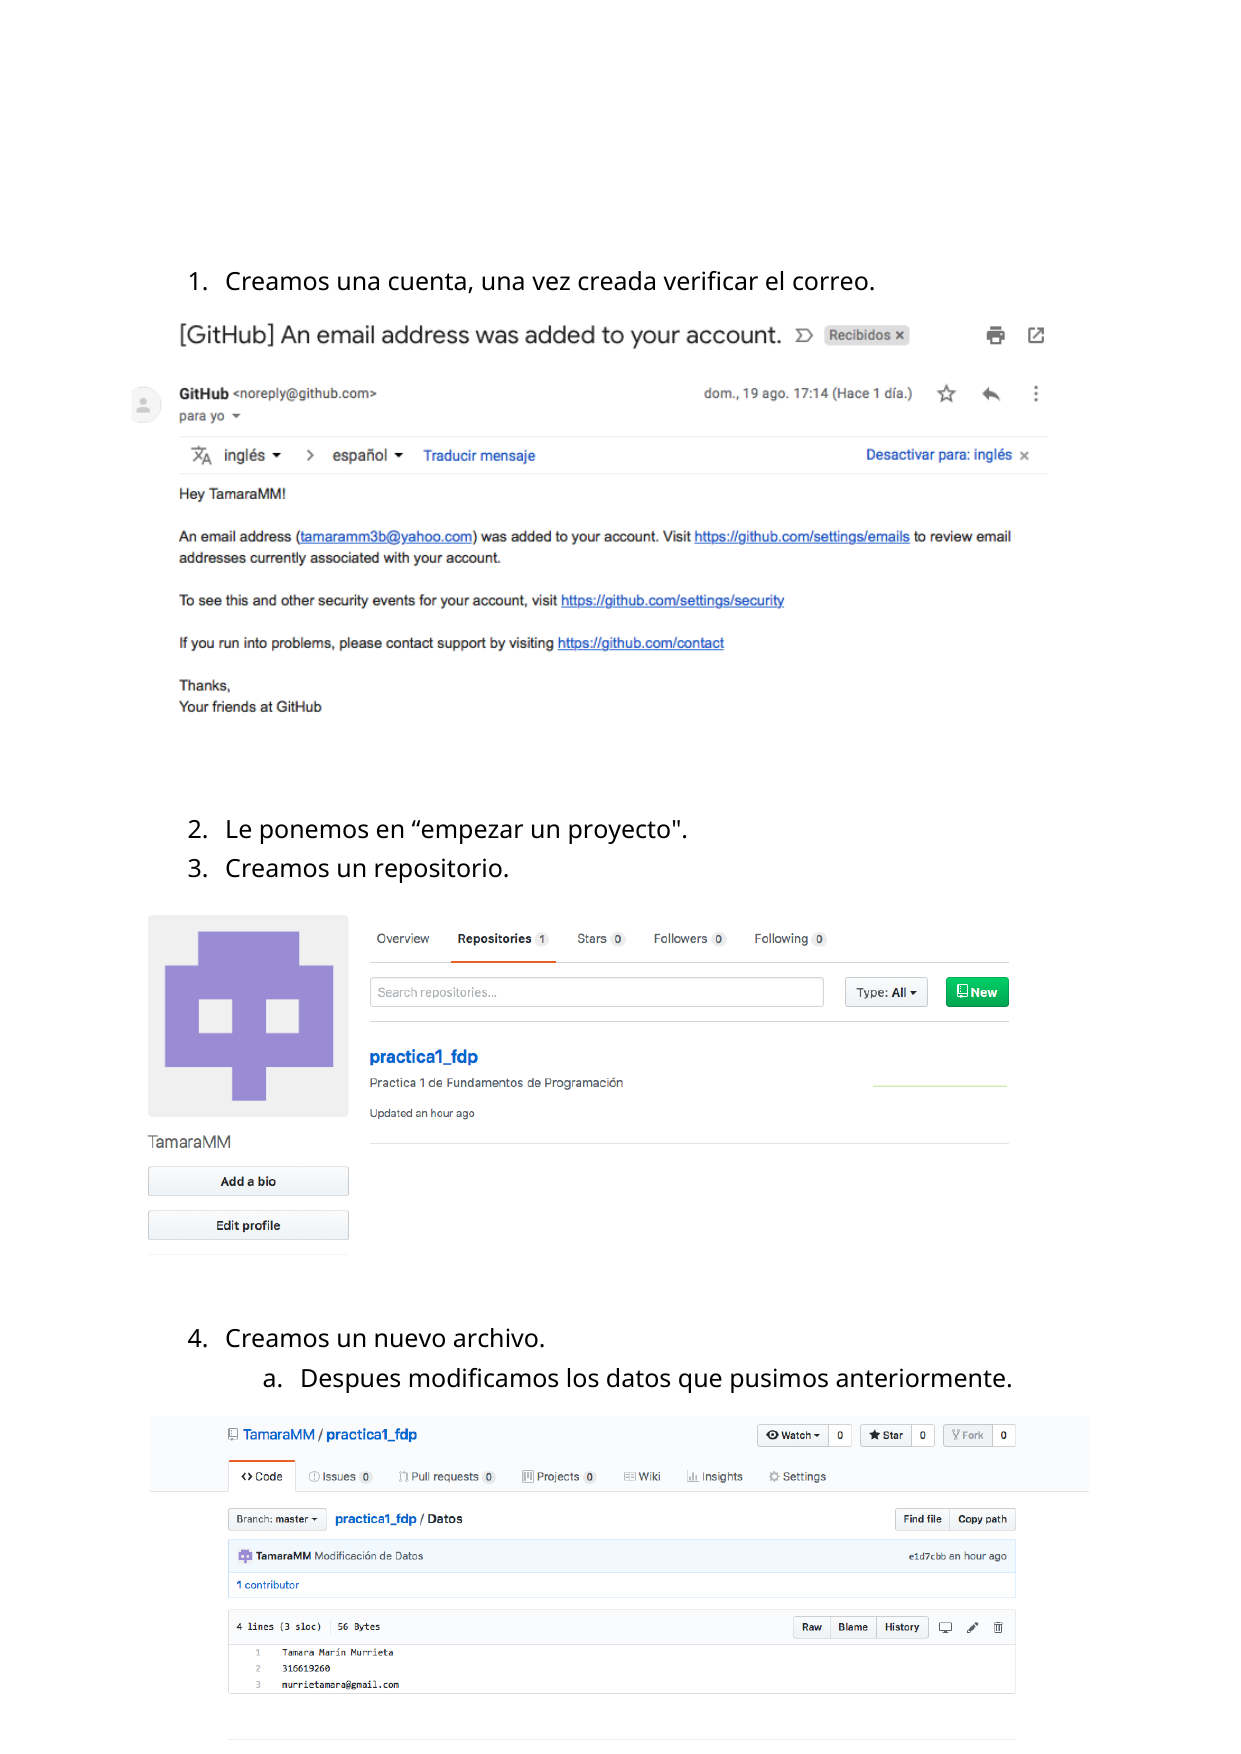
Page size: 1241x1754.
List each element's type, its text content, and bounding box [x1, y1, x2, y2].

picture [131, 902, 1071, 1269]
list Creamos una cuenta, una vez creada verificar el correo. [187, 263, 1090, 298]
picture [150, 1416, 1089, 1754]
list Despues modificamos los datos que pusimos anteriormente. [262, 1360, 1090, 1394]
list Creamos un repositorio. [187, 851, 1090, 885]
list Creamos un nuevo archivo. [187, 1321, 1090, 1355]
list Le ponemos en “empezar un proyecto". [187, 812, 1090, 846]
picture [131, 305, 1072, 750]
